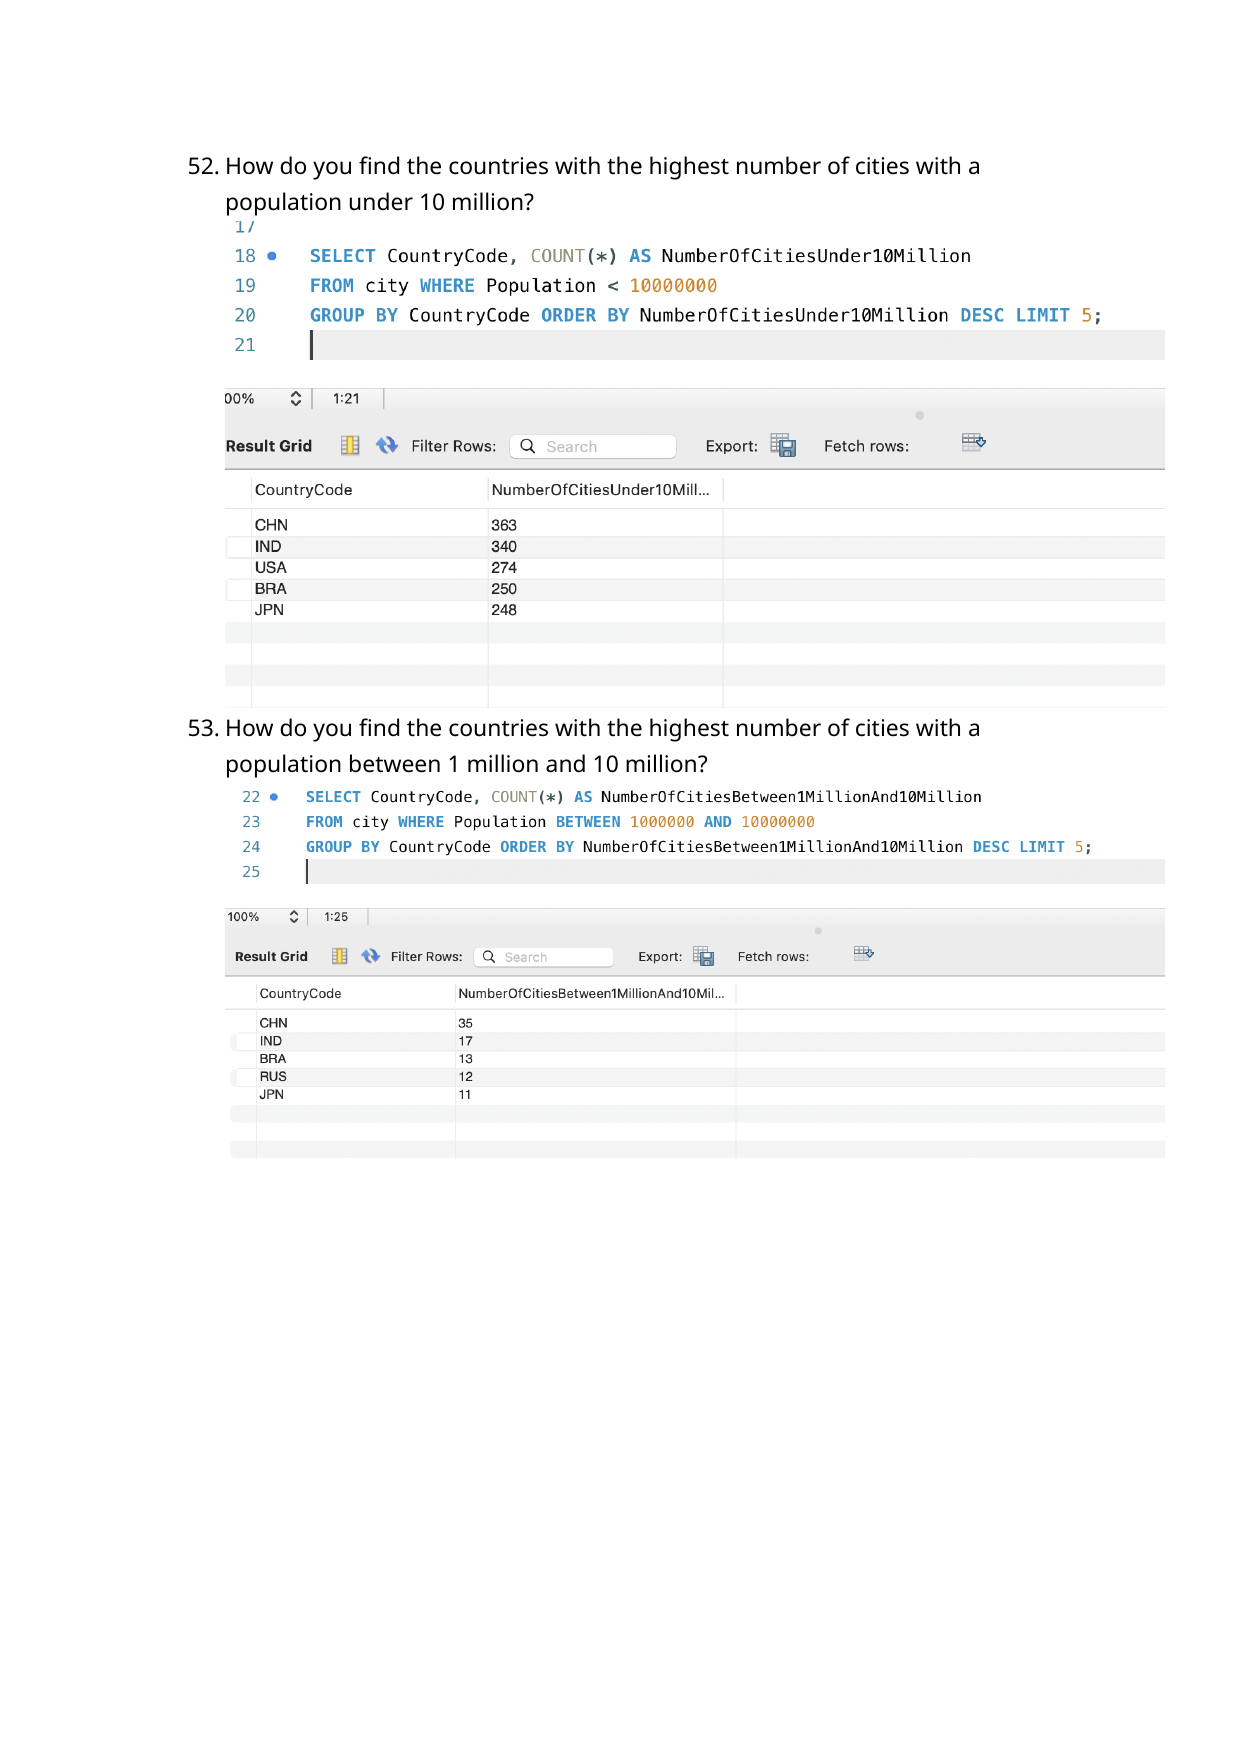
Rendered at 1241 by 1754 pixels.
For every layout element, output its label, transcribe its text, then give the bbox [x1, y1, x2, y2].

picture [225, 784, 1166, 1159]
picture [225, 221, 1166, 708]
list How do you find the countries with the highest number of cities with a population between 1 million and 10 million? [187, 712, 1090, 779]
